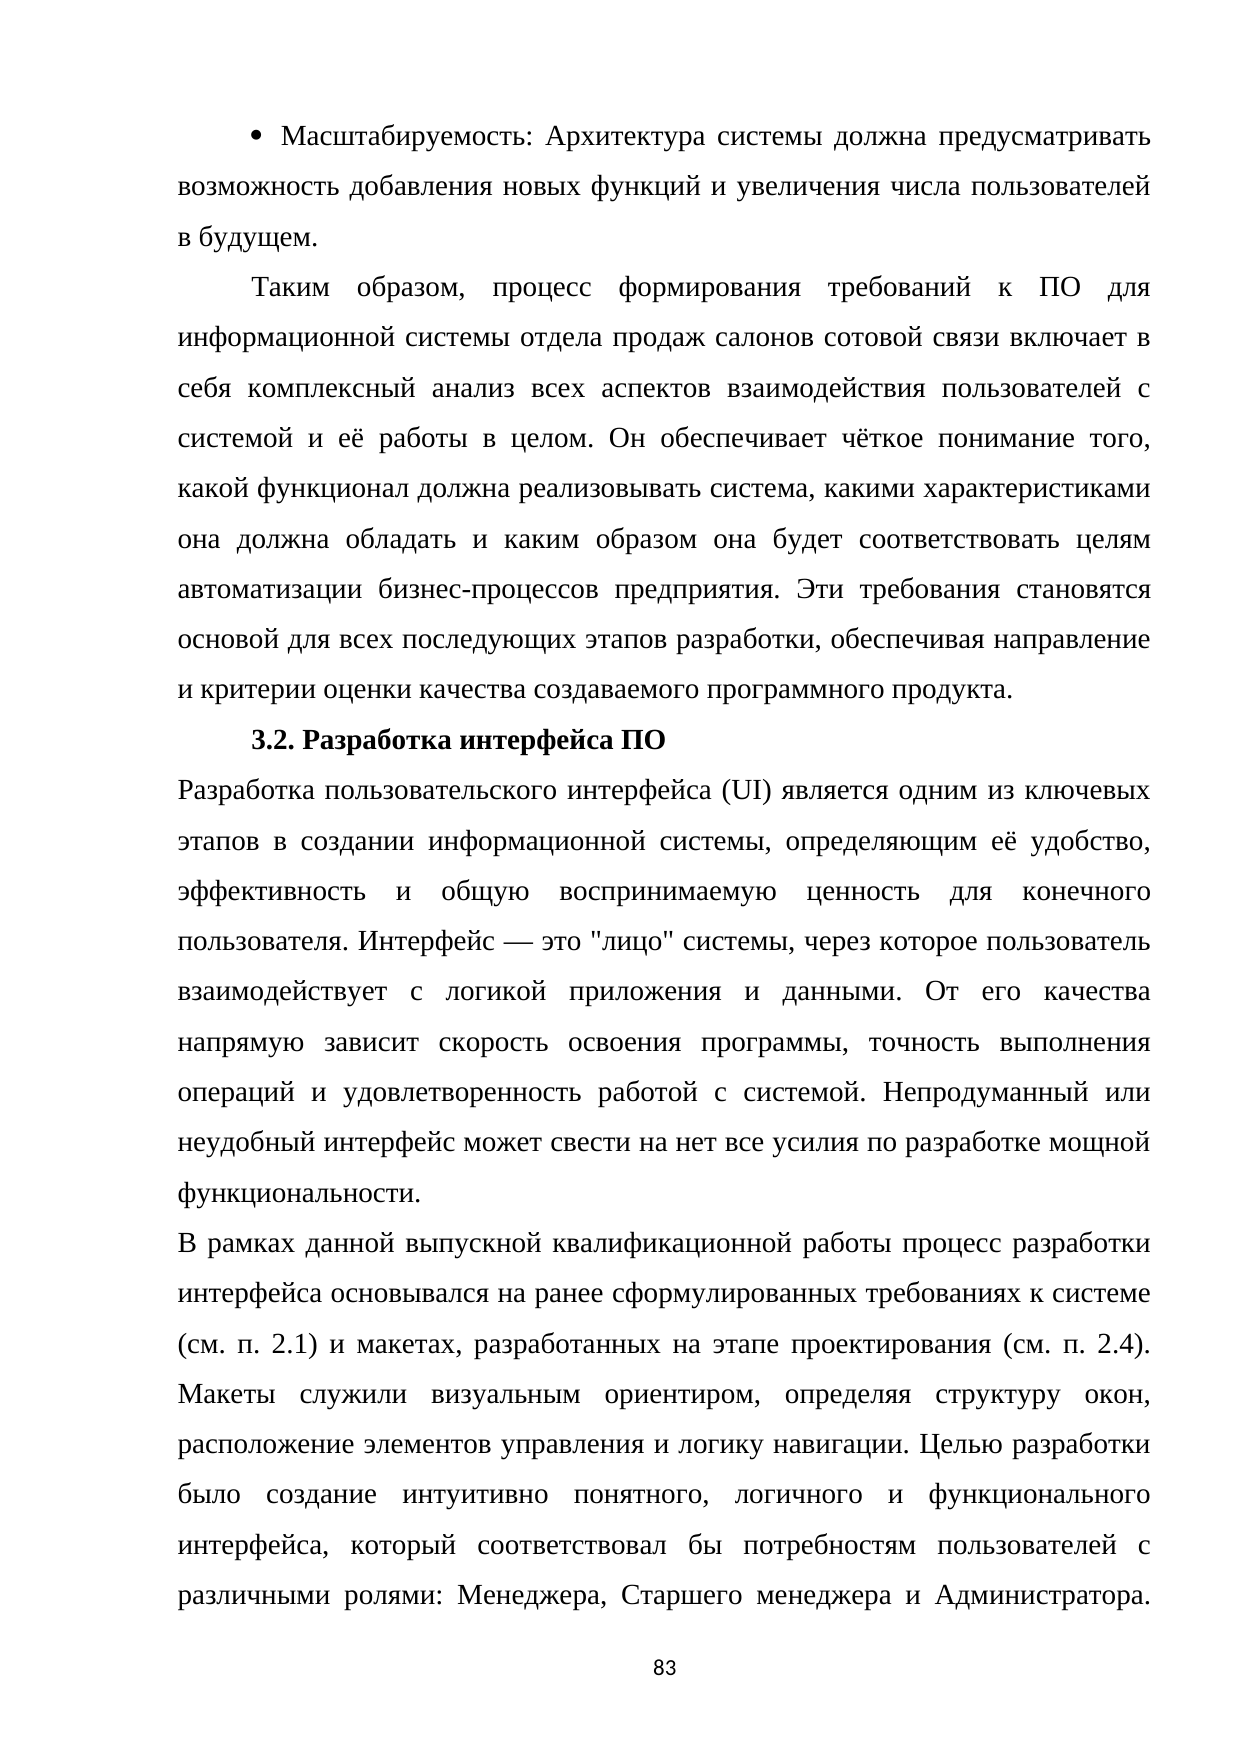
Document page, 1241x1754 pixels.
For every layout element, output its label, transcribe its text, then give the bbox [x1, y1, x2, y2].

text Таким образом, процесс формирования требований к ПО для информационной системы отдела продаж салонов сотовой связи включает в себя комплексный анализ всех аспектов взаимодействия пользователей с системой и её работы в целом. Он обеспечивает чёткое понимание того, какой функционал должна реализовывать система, какими характеристиками она должна обладать и каким образом она будет соответствовать целям автоматизации бизнес-процессов предприятия. Эти требования становятся основой для всех последующих этапов разработки, обеспечивая направление и критерии оценки качества создаваемого программного продукта. [177, 269, 1152, 705]
subtitle 3.2. Разработка интерфейса ПО [177, 722, 1152, 756]
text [177, 1225, 1152, 1611]
list Масштабируемость: Архитектура системы должна предусматривать возможность добавления новых функций и увеличения числа пользователей в будущем. [177, 118, 1152, 252]
text Разработка пользовательского интерфейса (UI) является одним из ключевых этапов в создании информационной системы, определяющим её удобство, эффективность и общую воспринимаемую ценность для конечного пользователя. Интерфейс — это "лицо" системы, через которое пользователь взаимодействует с логикой приложения и данными. От его качества напрямую зависит скорость освоения программы, точность выполнения операций и удовлетворенность работой с системой. Непродуманный или неудобный интерфейс может свести на нет все усилия по разработке мощной функциональности. [177, 772, 1152, 1208]
